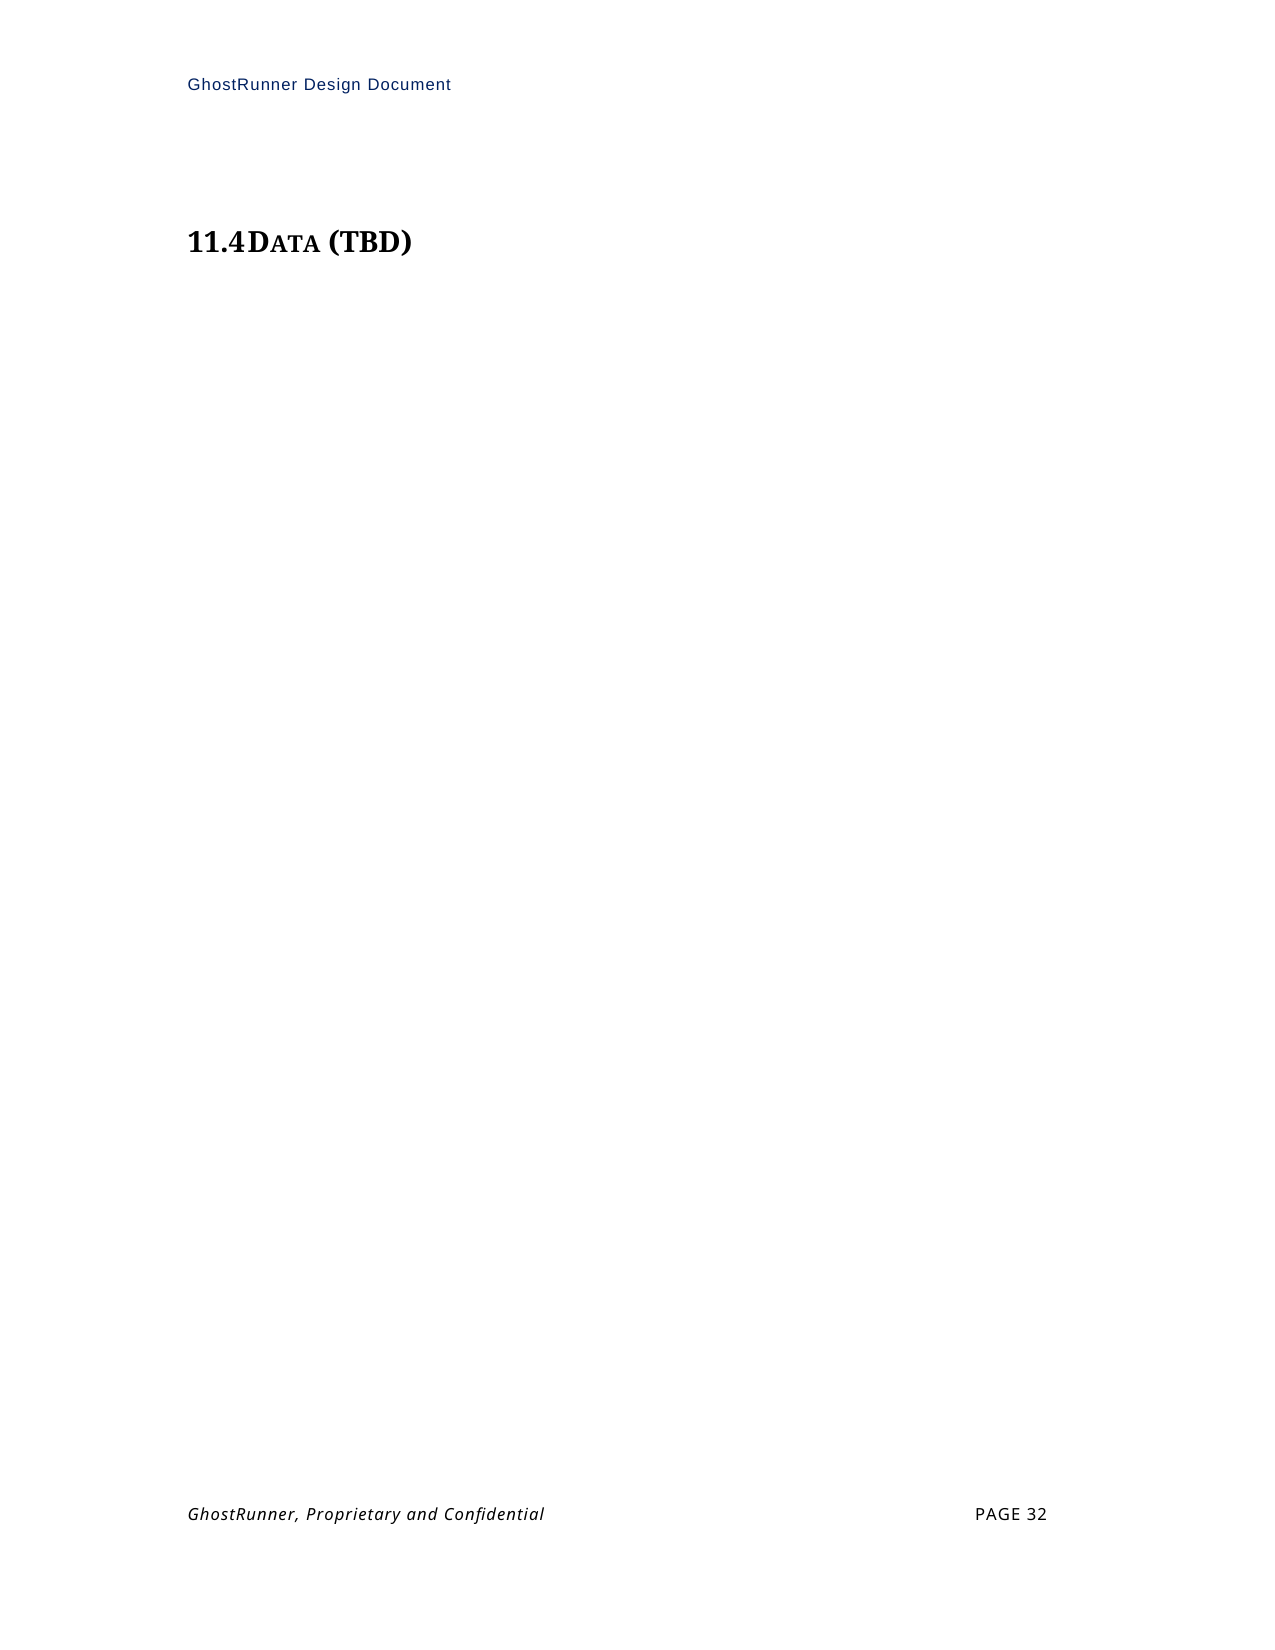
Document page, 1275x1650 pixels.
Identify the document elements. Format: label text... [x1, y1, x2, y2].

subtitle Data (TBD) [187, 221, 1087, 261]
